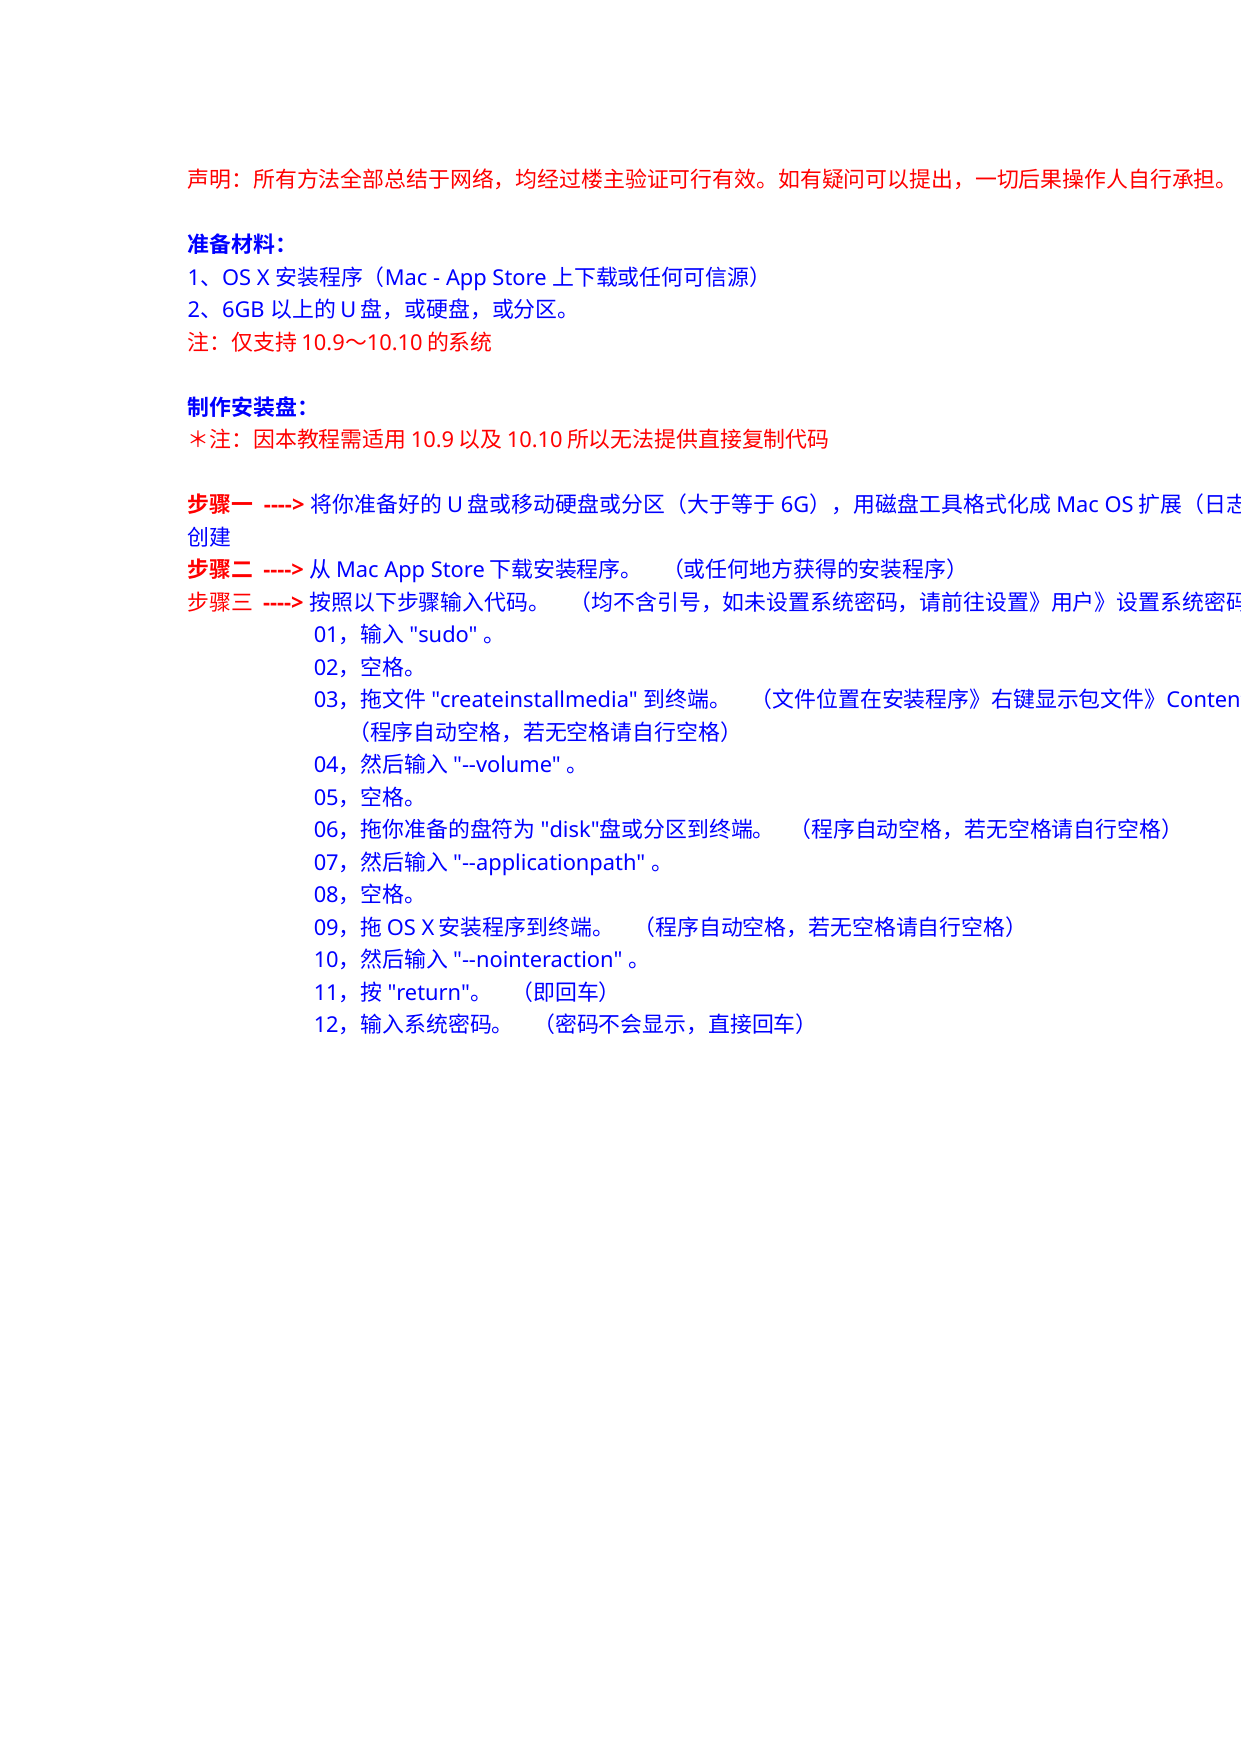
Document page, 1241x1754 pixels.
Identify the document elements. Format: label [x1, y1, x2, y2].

table_header [188, 162, 1240, 1072]
